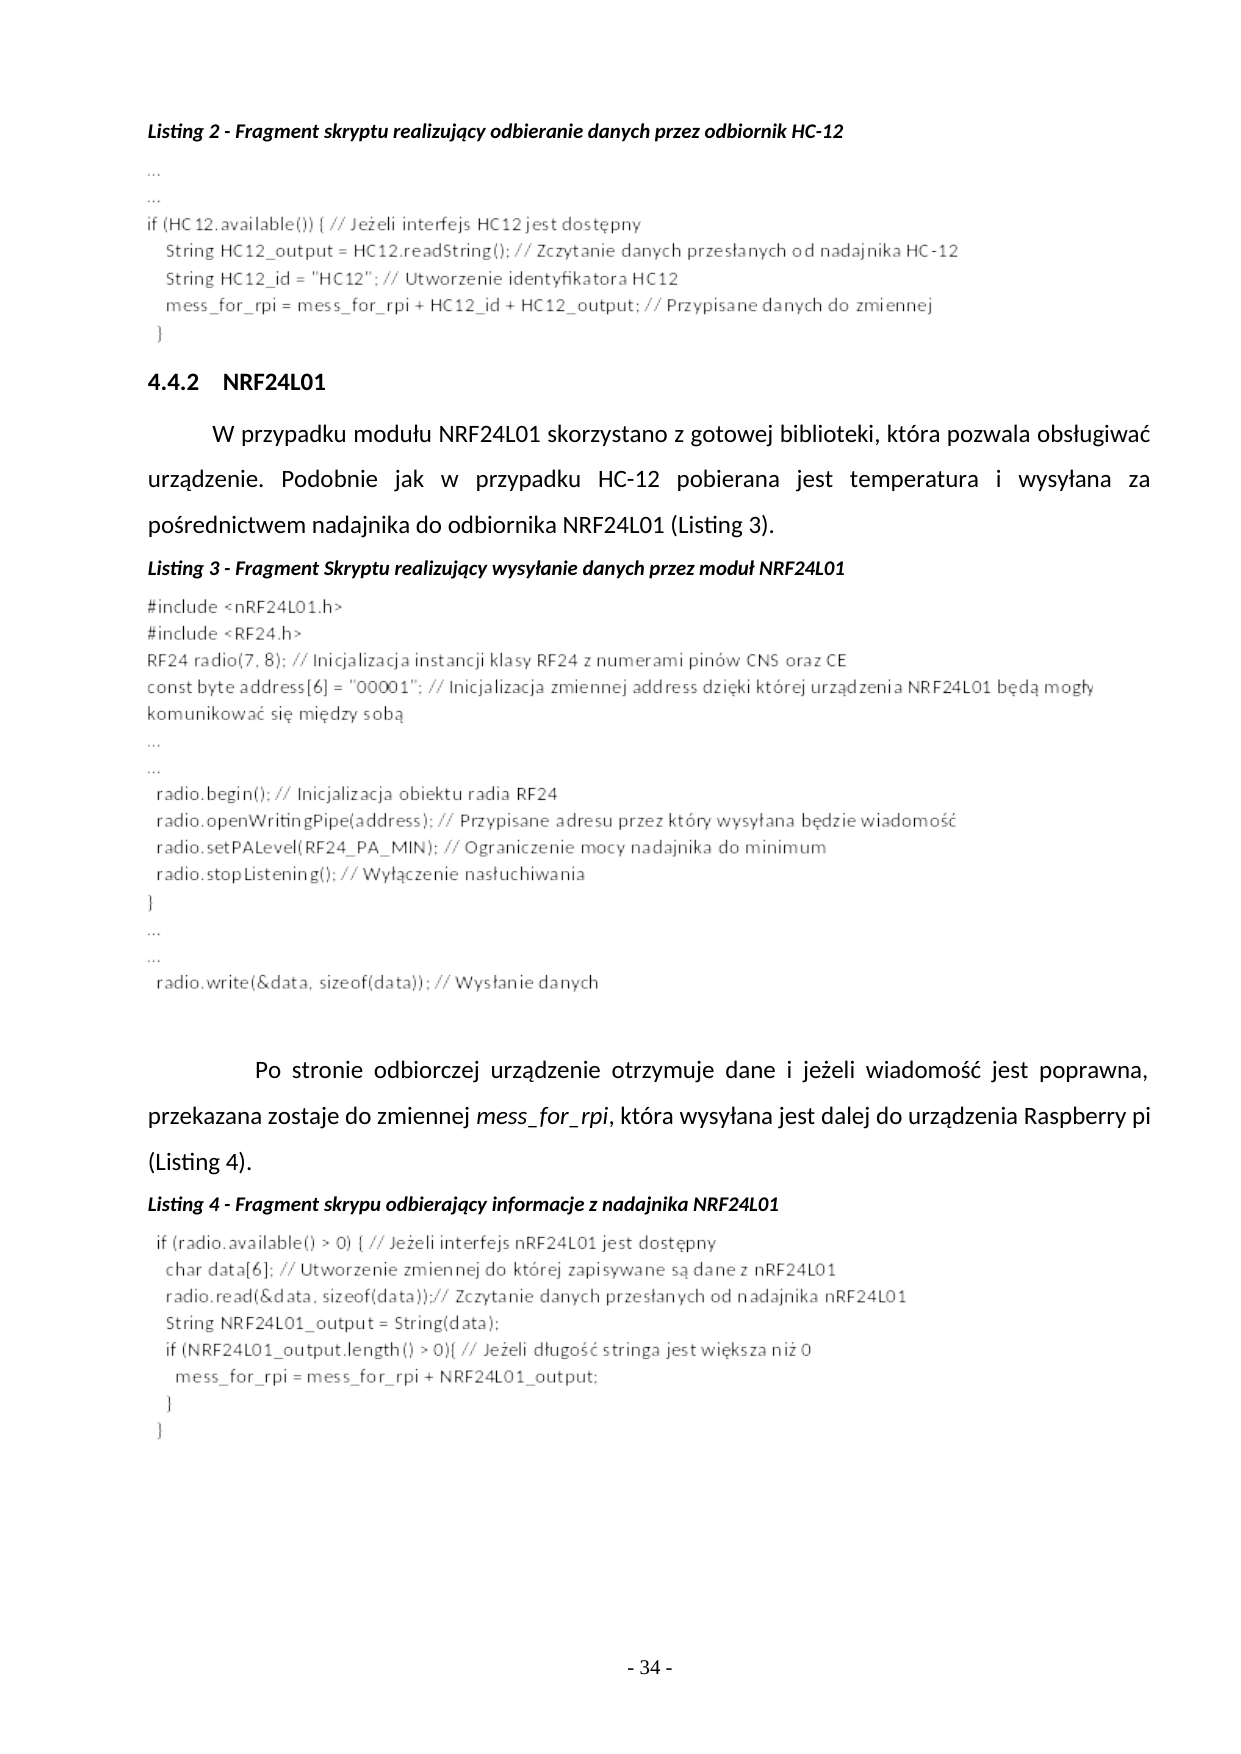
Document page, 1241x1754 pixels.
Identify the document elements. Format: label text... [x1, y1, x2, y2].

text Po stronie odbiorczej urządzenie otrzymuje dane i jeżeli wiadomość jest poprawna, przekazana zostaje do zmiennej mess_for_rpi, która wysyłana jest dalej do urządzenia Raspberry pi (Listing 4). [148, 1054, 1152, 1176]
subtitle NRF24L01 [148, 366, 1152, 396]
text W przypadku modułu NRF24L01 skorzystano z gotowej biblioteki, która pozwala obsługiwać urządzenie. Podobnie jak w przypadku HC-12 pobierana jest temperatura i wysyłana za pośrednictwem nadajnika do odbiornika NRF24L01 (Listing 3). [148, 418, 1152, 540]
text Listing 4 - Fragment skrypu odbierający informacje z nadajnika NRF24L01 [148, 1192, 1152, 1217]
text Listing 2 - Fragment skryptu realizujący odbieranie danych przez odbiornik HC-12 [148, 118, 1152, 143]
text Listing 3 - Fragment Skryptu realizujący wysyłanie danych przez moduł NRF24L01 [148, 555, 1152, 581]
